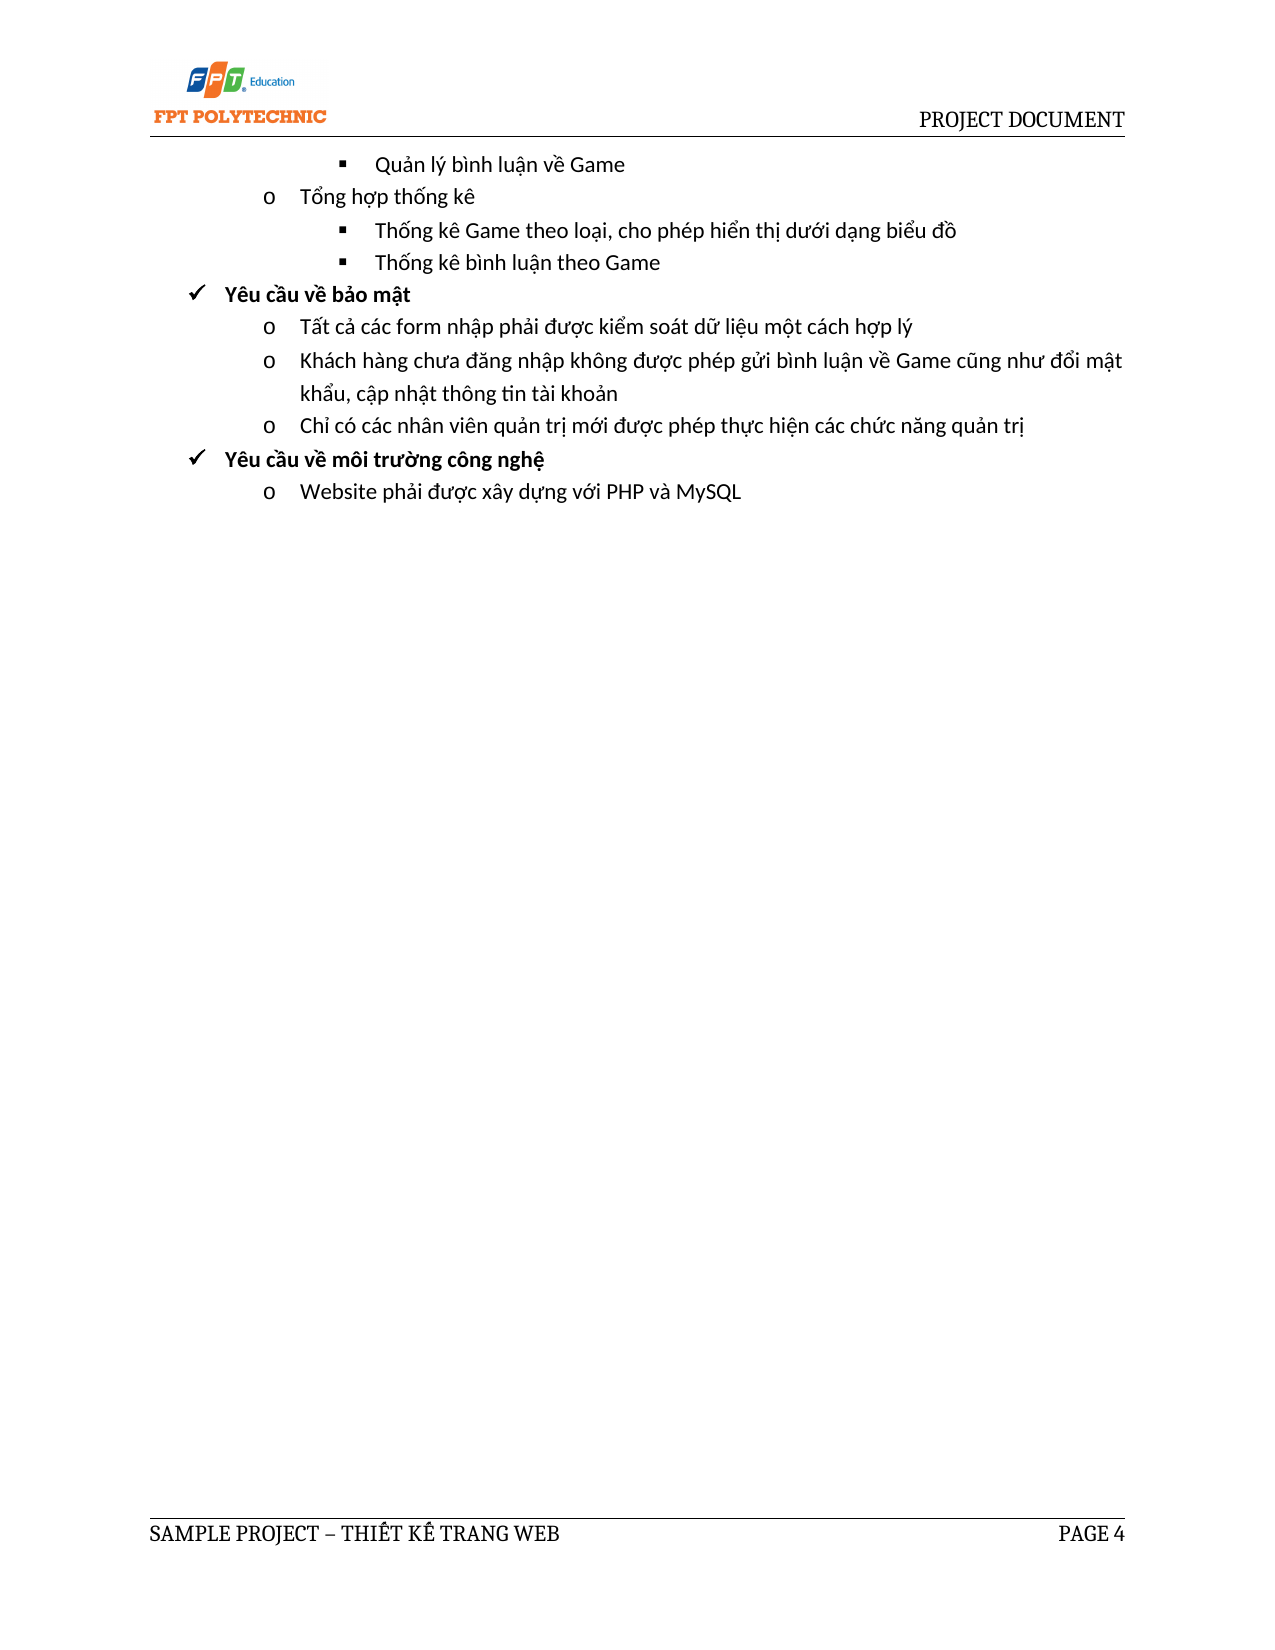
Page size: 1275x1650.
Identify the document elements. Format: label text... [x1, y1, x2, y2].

list Yêu cầu về môi trường công nghệ [187, 445, 1125, 473]
list Quản lý bình luận về Game [337, 150, 1125, 178]
list Chỉ có các nhân viên quản trị mới được phép thực hiện các chức năng quản trị [262, 411, 1125, 441]
list Thống kê Game theo loại, cho phép hiển thị dưới dạng biểu đồ [337, 216, 1125, 244]
list Tổng hợp thống kê [262, 182, 1125, 211]
list Tất cả các form nhập phải được kiểm soát dữ liệu một cách hợp lý [262, 312, 1125, 341]
list Khách hàng chưa đăng nhập không được phép gửi bình luận về Game cũng như đổi mật khẩu, cập nhật thông tin tài khoản [262, 346, 1125, 407]
picture [150, 59, 329, 128]
list Yêu cầu về bảo mật [187, 280, 1125, 308]
list Website phải được xây dựng với PHP và MySQL [262, 477, 1125, 506]
list Thống kê bình luận theo Game [337, 248, 1125, 276]
